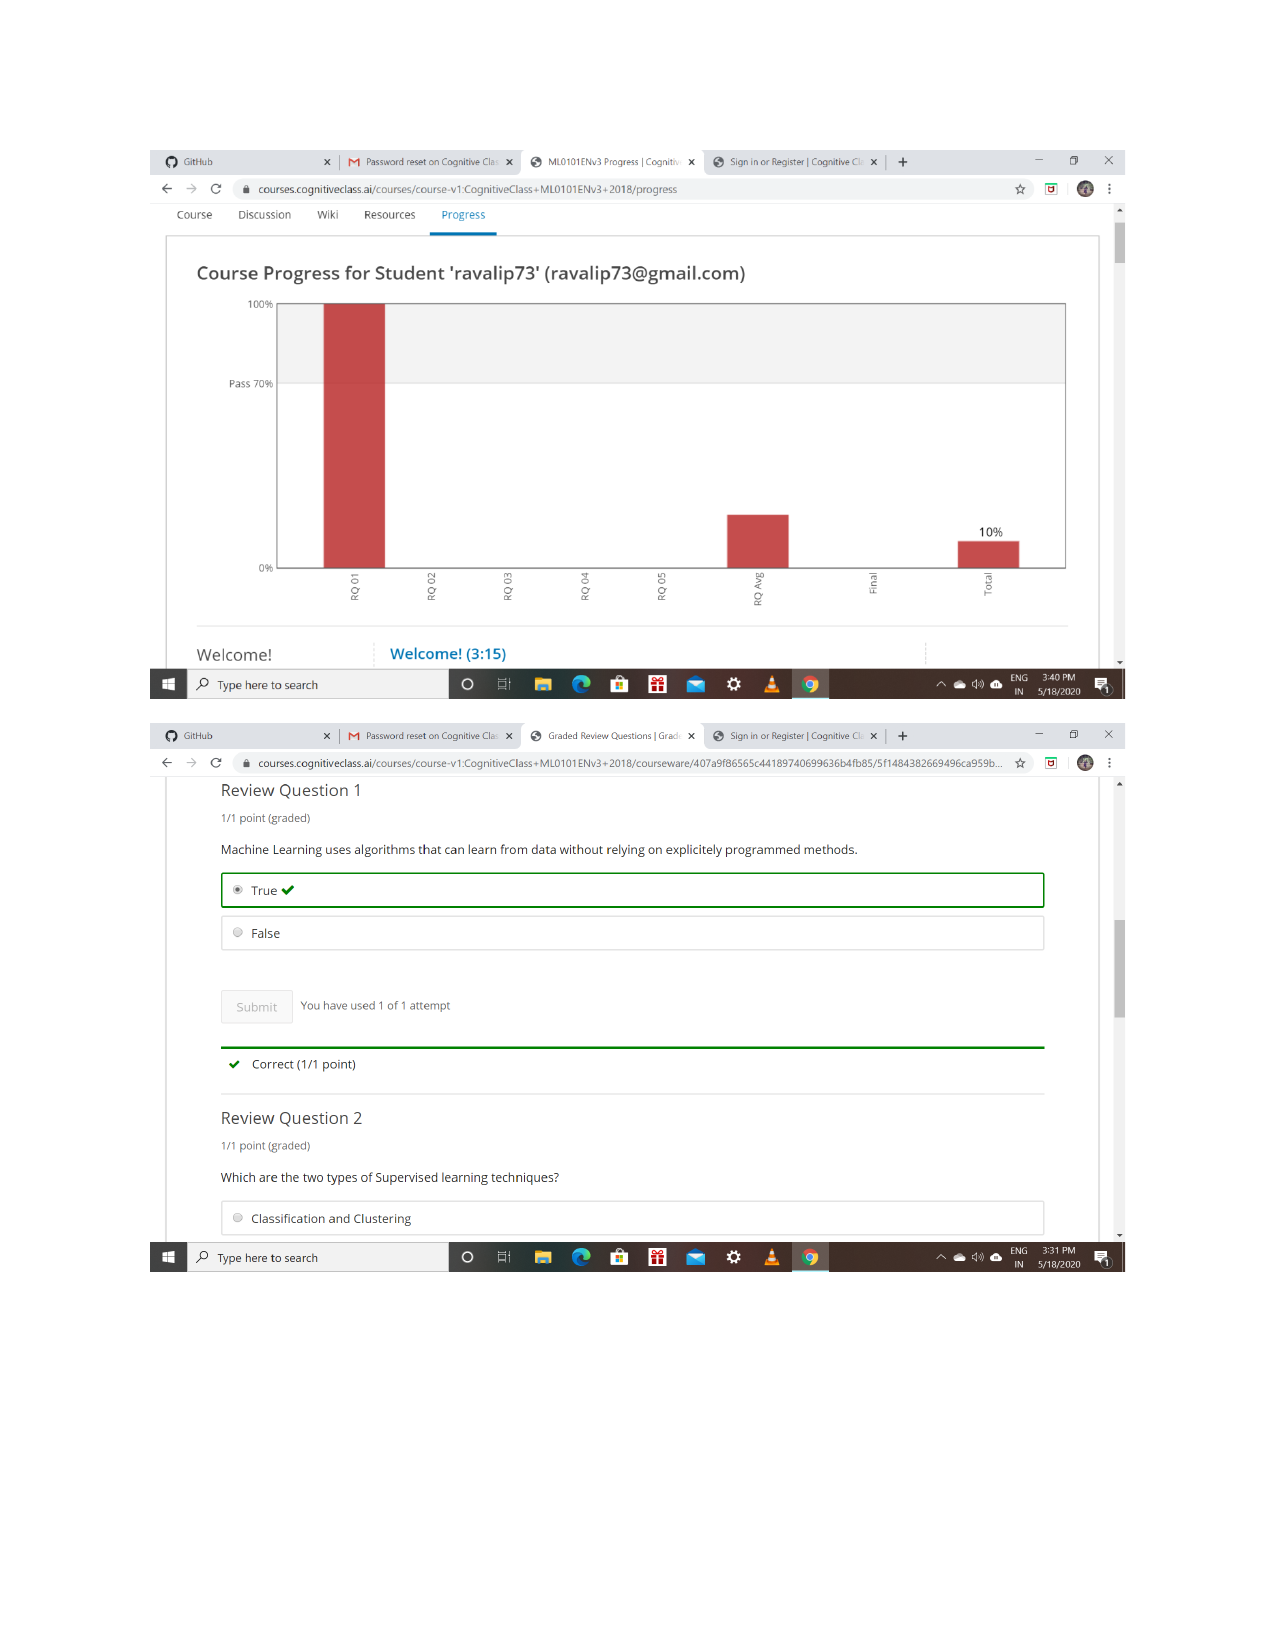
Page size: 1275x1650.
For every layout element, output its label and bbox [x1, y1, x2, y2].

picture [150, 150, 1125, 699]
picture [150, 723, 1125, 1272]
